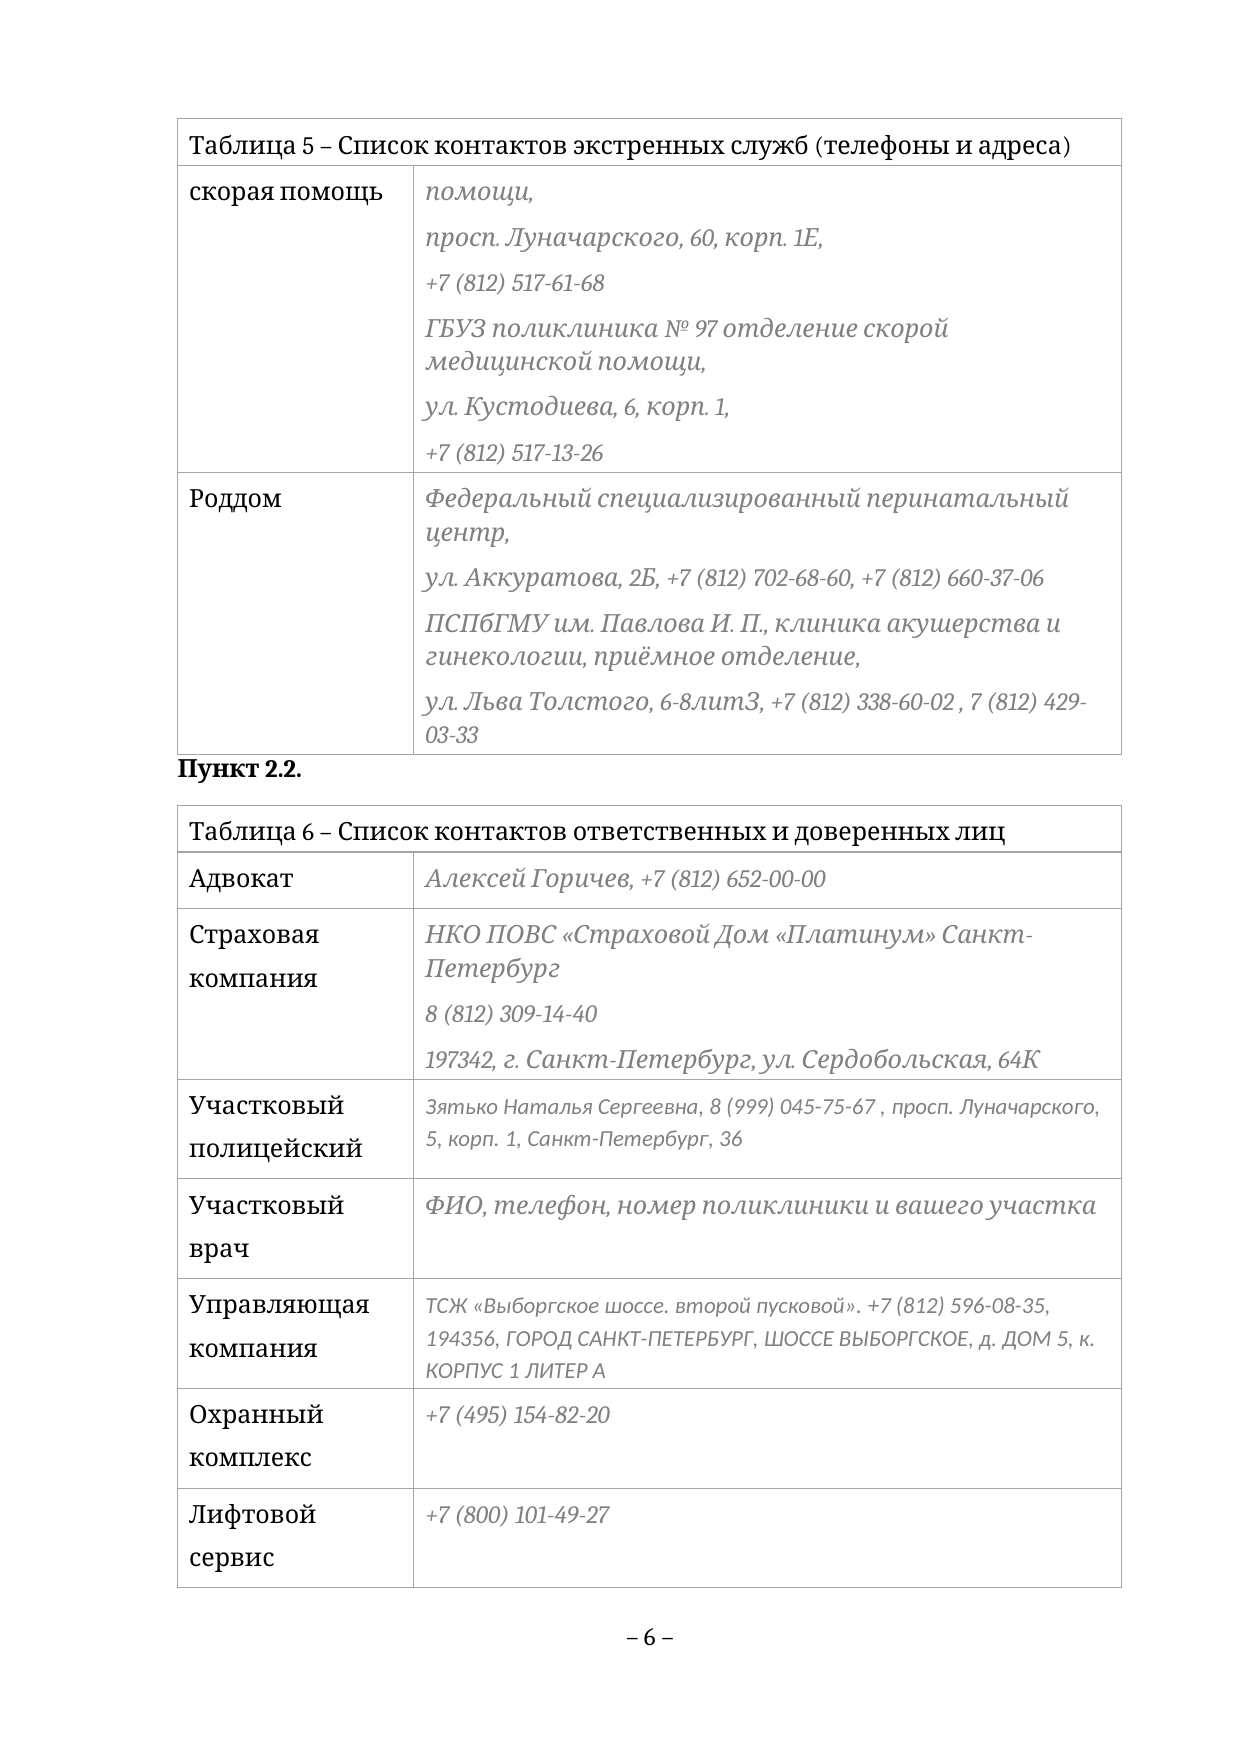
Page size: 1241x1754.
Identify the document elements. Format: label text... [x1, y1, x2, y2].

table_header Таблица 6 – Список контактов ответственных и доверенных лиц [178, 806, 1121, 851]
table_cell Алексей Горичев, +7 (812) 652-00-00 [414, 853, 1121, 908]
table_cell Участковый полицейский [178, 1080, 413, 1178]
table_cell НКО ПОВС «Страховой Дом «Платинум» Санкт-Петербург 8 (812) 309-14-40 197342, г. Санкт-Петербург, ул. Сердобольская, 64К [414, 909, 1121, 1078]
table_cell ФИО, телефон, номер поликлиники и вашего участка [414, 1179, 1121, 1278]
table_cell Адвокат [178, 853, 413, 908]
table_cell Коммерческая скорая помощь [178, 166, 413, 472]
table_cell ТСЖ «Выборгское шоссе. второй пусковой». +7 (812) 596-08-35, 194356, ГОРОД САНКТ-ПЕТЕРБУРГ, ШОССЕ ВЫБОРГСКОЕ, д. ДОМ 5, к. КОРПУС 1 ЛИТЕР А [414, 1279, 1121, 1388]
table_cell +7 (800) 101-49-27 [414, 1489, 1121, 1587]
table_cell +7 (495) 154-82-20 [414, 1389, 1121, 1487]
table_cell Зятько Наталья Сергеевна, 8 (999) 045-75-67 , просп. Луначарского, 5, корп. 1, Санкт-Петербург, 36 [414, 1080, 1121, 1178]
table_cell Лифтовой сервис [178, 1489, 413, 1587]
table_cell Страховая компания [178, 909, 413, 1078]
table_cell Федеральный специализированный перинатальный центр, ул. Аккуратова, 2Б, +7 (812) 702-68-60, +7 (812) 660-37-06 ПСПбГМУ им. Павлова И. П., клиника акушерства и гинекологии, приёмное отделение, ул. Льва Толстого, 6-8литЗ, +7 (812) 338-60-02 , 7 (812) 429-03-33 [414, 473, 1121, 754]
table_cell Участковый врач [178, 1179, 413, 1278]
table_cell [414, 166, 1121, 472]
table_cell Охранный комплекс [178, 1389, 413, 1487]
text Пункт 2.2. [177, 755, 1122, 784]
table_header Таблица 5 – Список контактов экстренных служб (телефоны и адреса) [178, 119, 1121, 165]
table_cell Роддом [178, 473, 413, 754]
table_cell Управляющая компания [178, 1279, 413, 1388]
